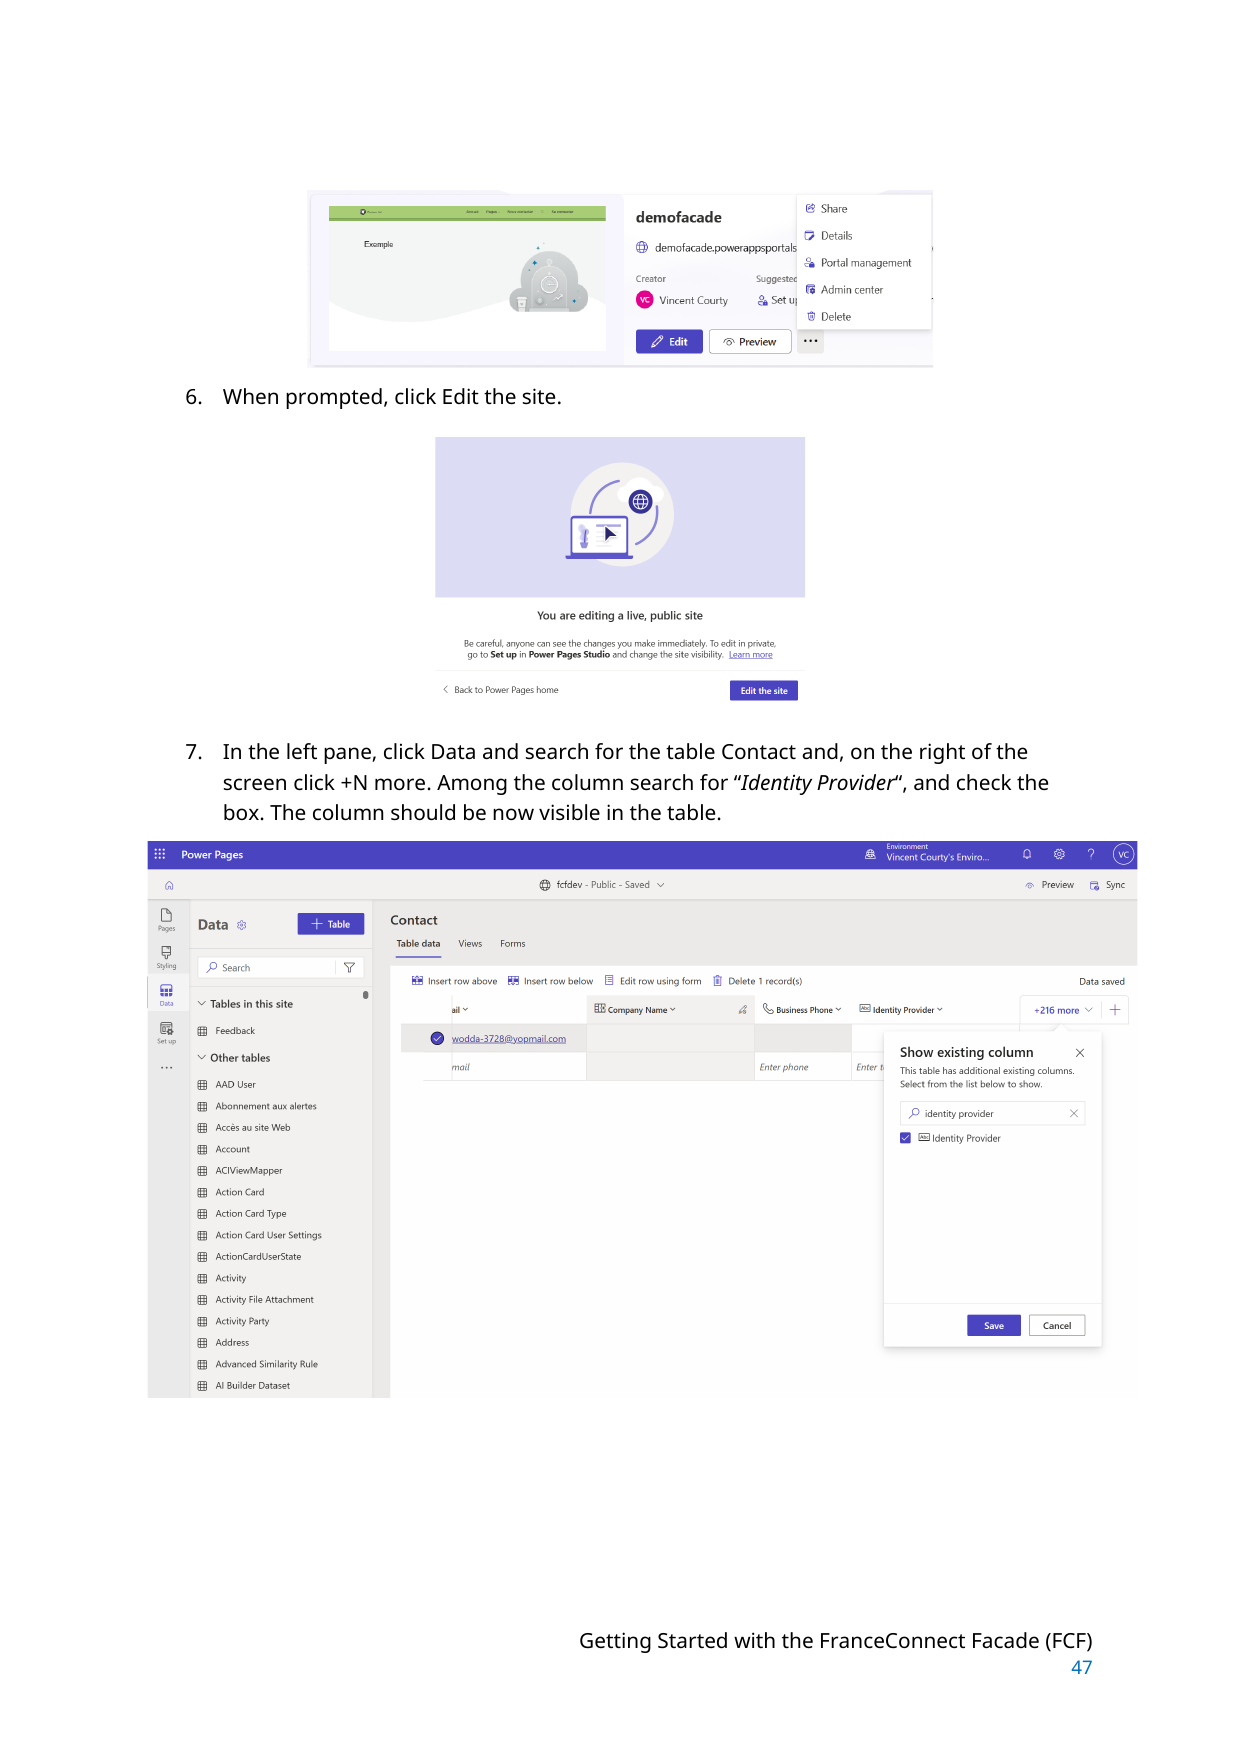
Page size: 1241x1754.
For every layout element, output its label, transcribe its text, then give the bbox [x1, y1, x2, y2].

picture [307, 190, 934, 368]
picture [147, 841, 1138, 1398]
picture [435, 437, 805, 710]
list In the left pane, click Data and search for the table Contact and, on the right of the screen click +N more. Among the column search for “Identity Provider“, and check the box. The column should be now visible in the table. [185, 737, 1093, 827]
list When prompted, click Edit the site. [185, 382, 1093, 410]
